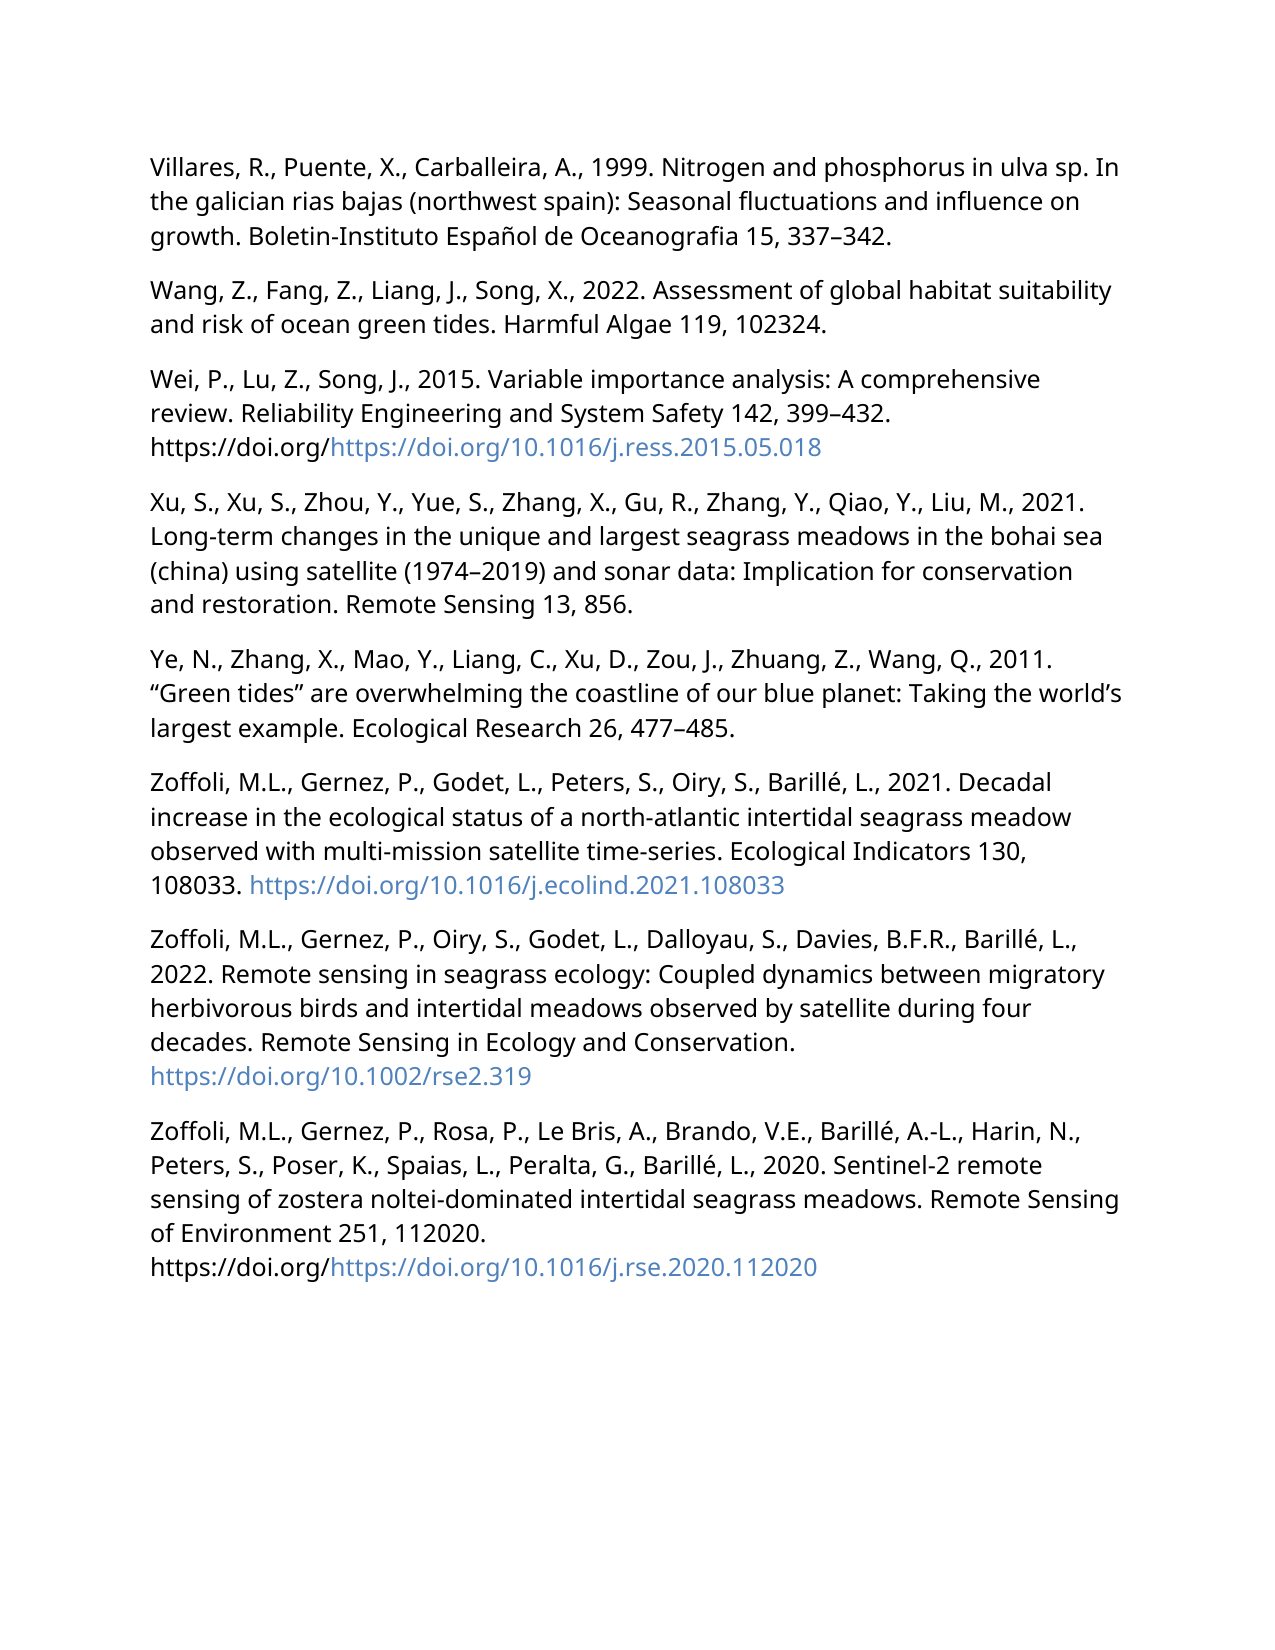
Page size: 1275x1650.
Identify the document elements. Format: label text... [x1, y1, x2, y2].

text Zoffoli, M.L., Gernez, P., Oiry, S., Godet, L., Dalloyau, S., Davies, B.F.R., Barillé, L., 2022. Remote sensing in seagrass ecology: Coupled dynamics between migratory herbivorous birds and intertidal meadows observed by satellite during four decades. Remote Sensing in Ecology and Conservation. https://doi.org/10.1002/rse2.319 [150, 922, 1125, 1092]
text Zoffoli, M.L., Gernez, P., Godet, L., Peters, S., Oiry, S., Barillé, L., 2021. Decadal increase in the ecological status of a north-atlantic intertidal seagrass meadow observed with multi-mission satellite time-series. Ecological Indicators 130, 108033. https://doi.org/10.1016/j.ecolind.2021.108033 [150, 765, 1125, 901]
text Villares, R., Puente, X., Carballeira, A., 1999. Nitrogen and phosphorus in ulva sp. In the galician rias bajas (northwest spain): Seasonal fluctuations and influence on growth. Boletin-Instituto Español de Oceanografia 15, 337–342. [150, 150, 1125, 252]
text Wei, P., Lu, Z., Song, J., 2015. Variable importance analysis: A comprehensive review. Reliability Engineering and System Safety 142, 399–432. https://doi.org/https://doi.org/10.1016/j.ress.2015.05.018 [150, 362, 1125, 464]
text Zoffoli, M.L., Gernez, P., Rosa, P., Le Bris, A., Brando, V.E., Barillé, A.-L., Harin, N., Peters, S., Poser, K., Spaias, L., Peralta, G., Barillé, L., 2020. Sentinel-2 remote sensing of zostera noltei-dominated intertidal seagrass meadows. Remote Sensing of Environment 251, 112020. https://doi.org/https://doi.org/10.1016/j.rse.2020.112020 [150, 1113, 1125, 1284]
text Xu, S., Xu, S., Zhou, Y., Yue, S., Zhang, X., Gu, R., Zhang, Y., Qiao, Y., Liu, M., 2021. Long-term changes in the unique and largest seagrass meadows in the bohai sea (china) using satellite (1974–2019) and sonar data: Implication for conservation and restoration. Remote Sensing 13, 856. [150, 485, 1125, 621]
text Wang, Z., Fang, Z., Liang, J., Song, X., 2022. Assessment of global habitat suitability and risk of ocean green tides. Harmful Algae 119, 102324. [150, 273, 1125, 341]
text Ye, N., Zhang, X., Mao, Y., Liang, C., Xu, D., Zou, J., Zhuang, Z., Wang, Q., 2011. “Green tides” are overwhelming the coastline of our blue planet: Taking the world’s largest example. Ecological Research 26, 477–485. [150, 642, 1125, 744]
